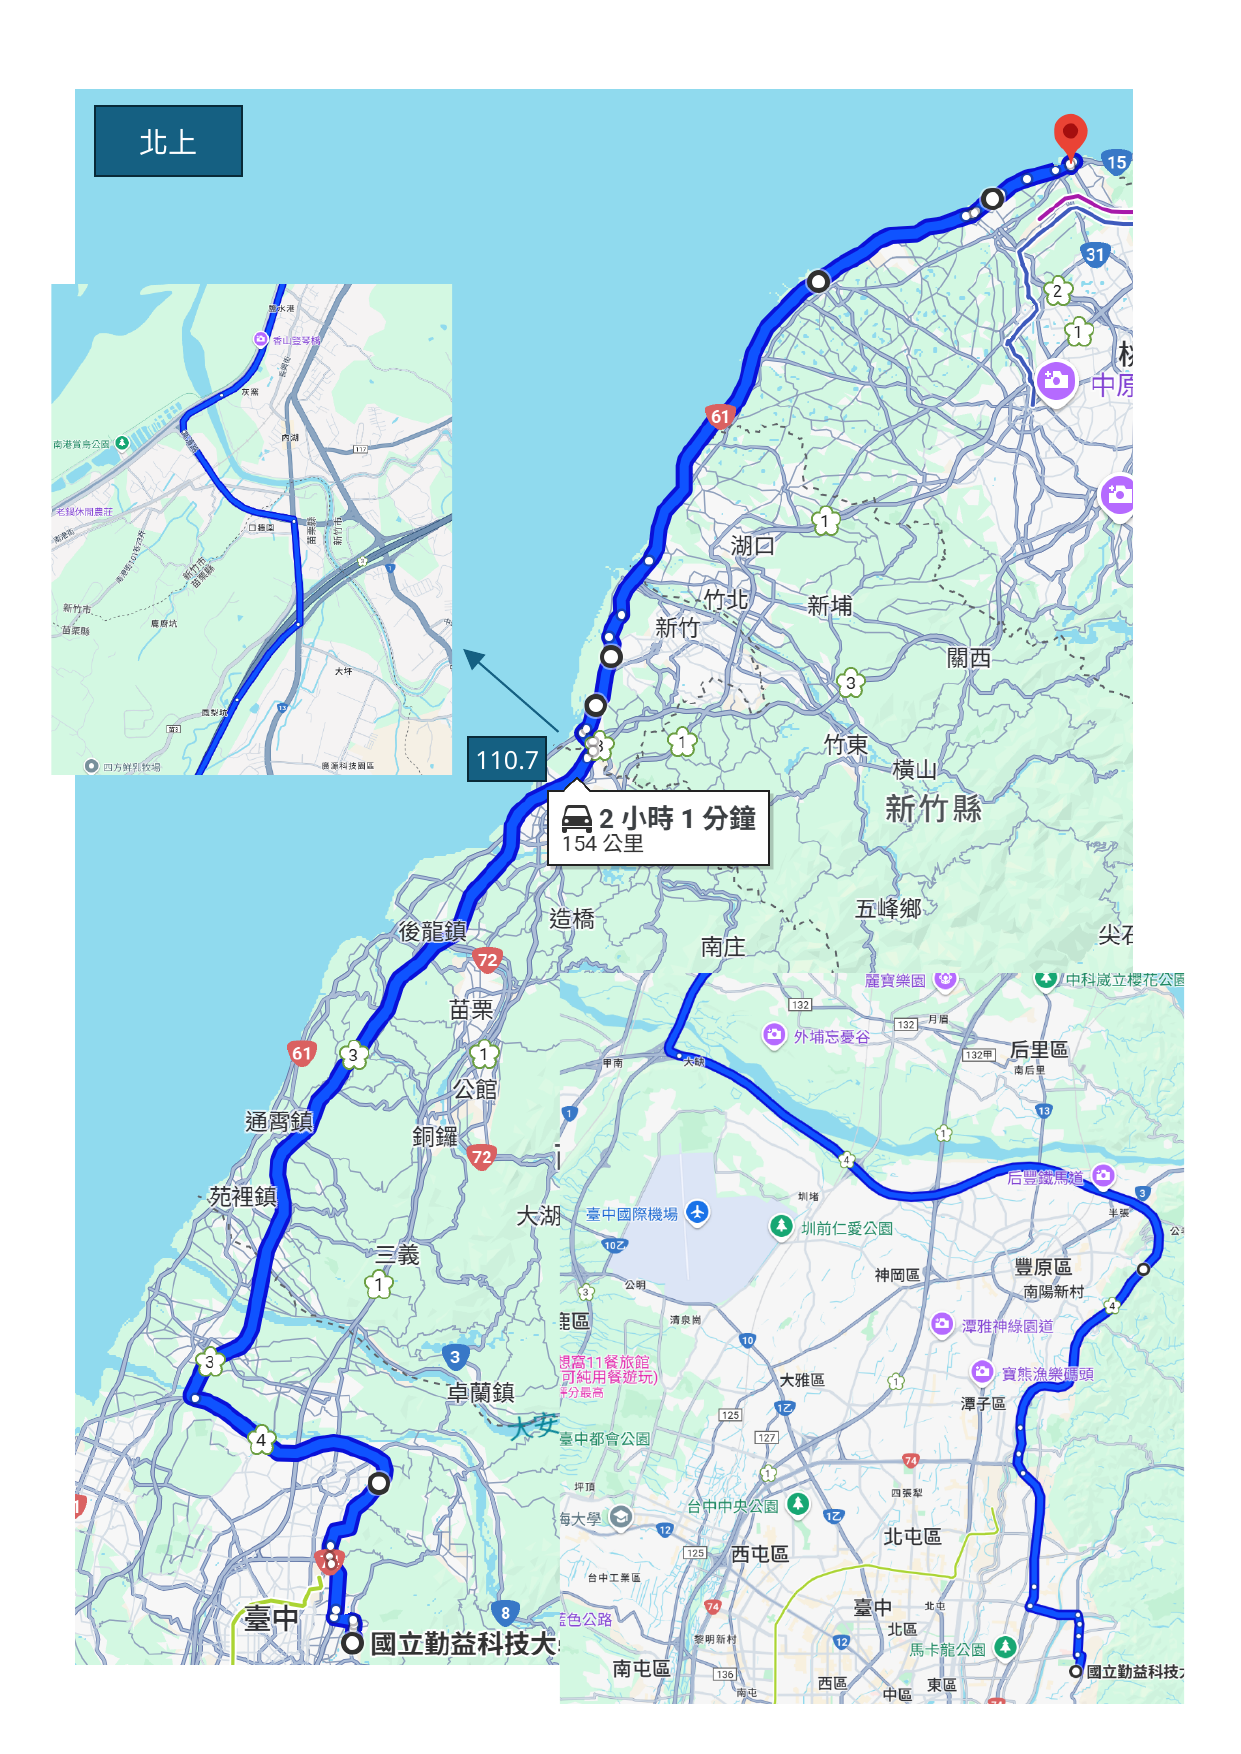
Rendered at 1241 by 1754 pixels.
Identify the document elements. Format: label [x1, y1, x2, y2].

picture [51, 89, 1185, 1704]
